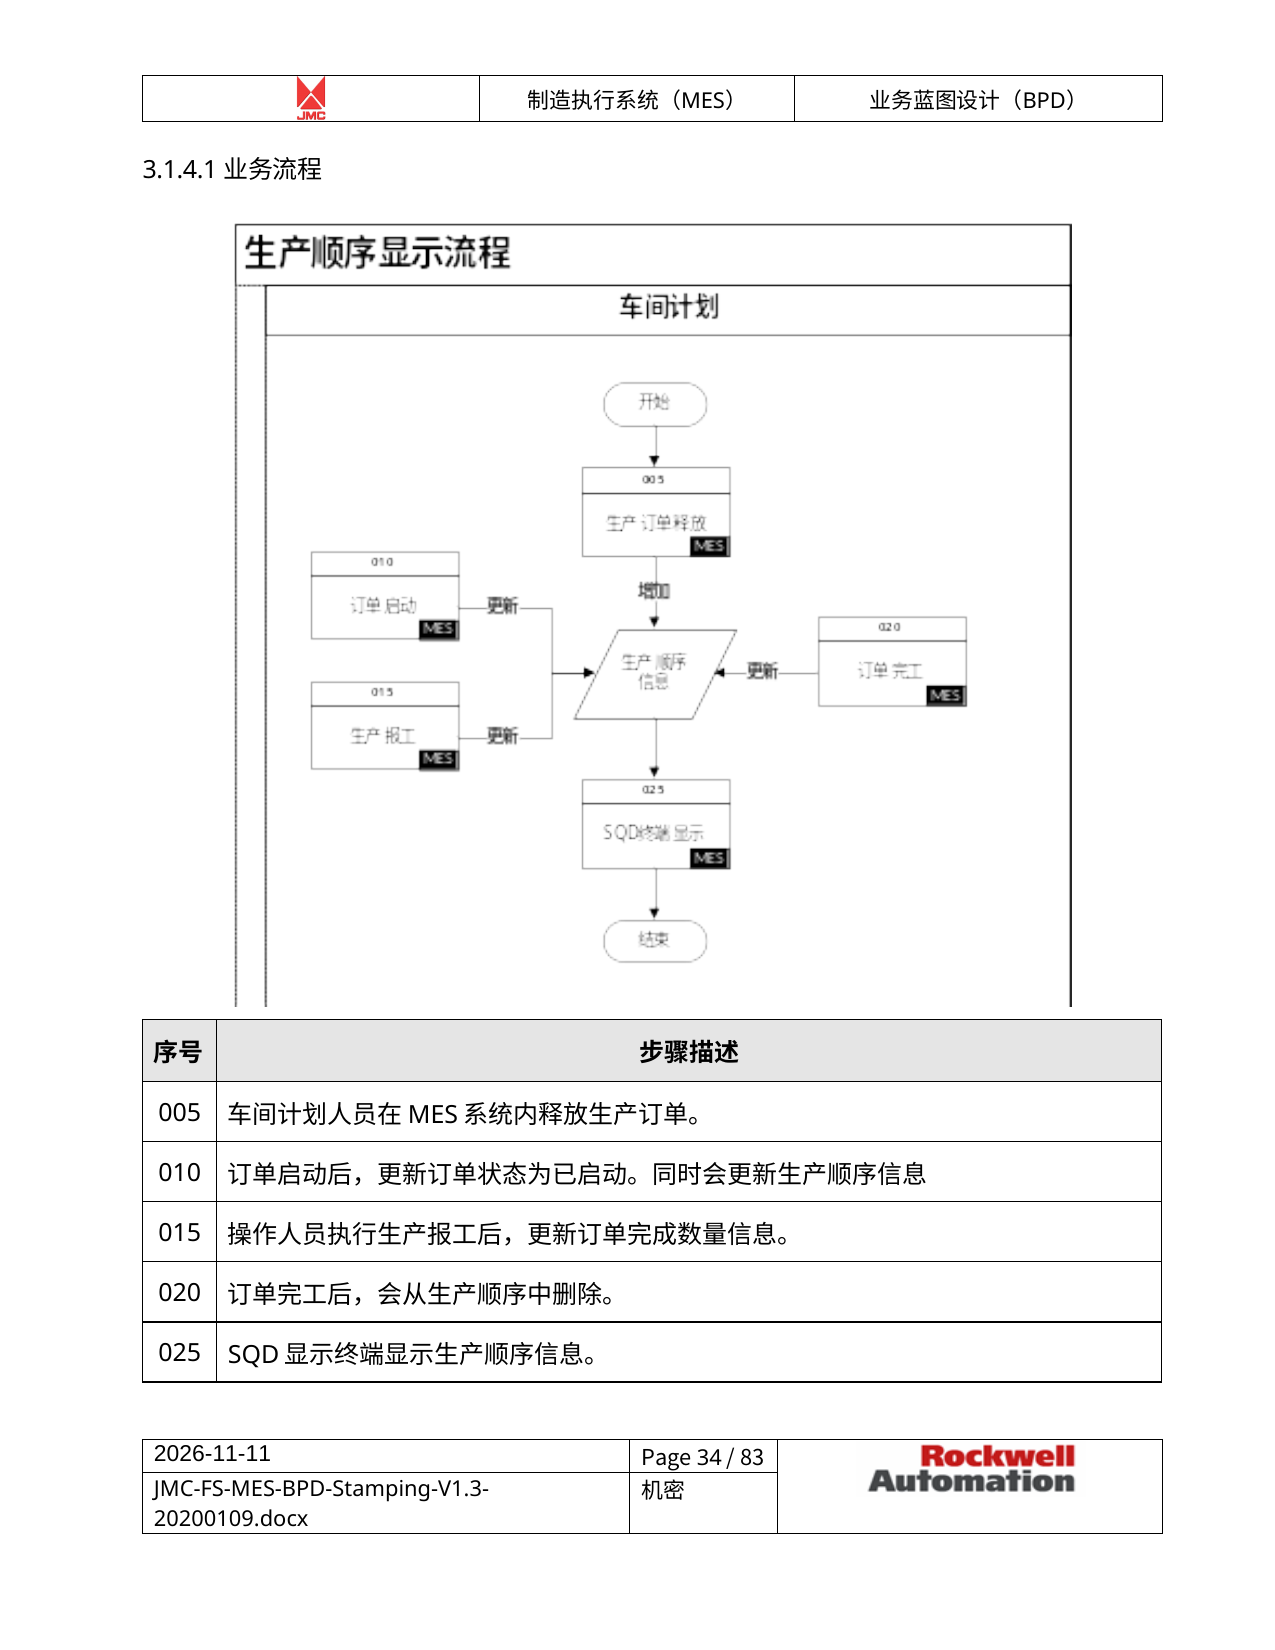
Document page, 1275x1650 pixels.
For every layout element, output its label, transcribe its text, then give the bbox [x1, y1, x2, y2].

table_cell 操作人员执行生产报工后，更新订单完成数量信息。 [217, 1202, 1161, 1261]
table_cell 025 [143, 1323, 216, 1381]
table_cell SQD显示终端显示生产顺序信息。 [217, 1323, 1161, 1381]
picture [853, 1440, 1086, 1497]
table_cell 005 [143, 1082, 216, 1141]
table_cell 订单启动后，更新订单状态为已启动。同时会更新生产顺序信息 [217, 1142, 1161, 1201]
table_header 步骤描述 [217, 1020, 1161, 1081]
picture [296, 76, 326, 121]
table_cell 015 [143, 1202, 216, 1261]
subtitle 业务流程 [142, 150, 1162, 186]
table_cell 车间计划人员在MES系统内释放生产订单。 [217, 1082, 1161, 1141]
table_header 序号 [143, 1020, 216, 1081]
table_cell 订单完工后，会从生产顺序中删除。 [217, 1262, 1161, 1321]
table_cell 010 [143, 1142, 216, 1201]
table_cell 020 [143, 1262, 216, 1321]
